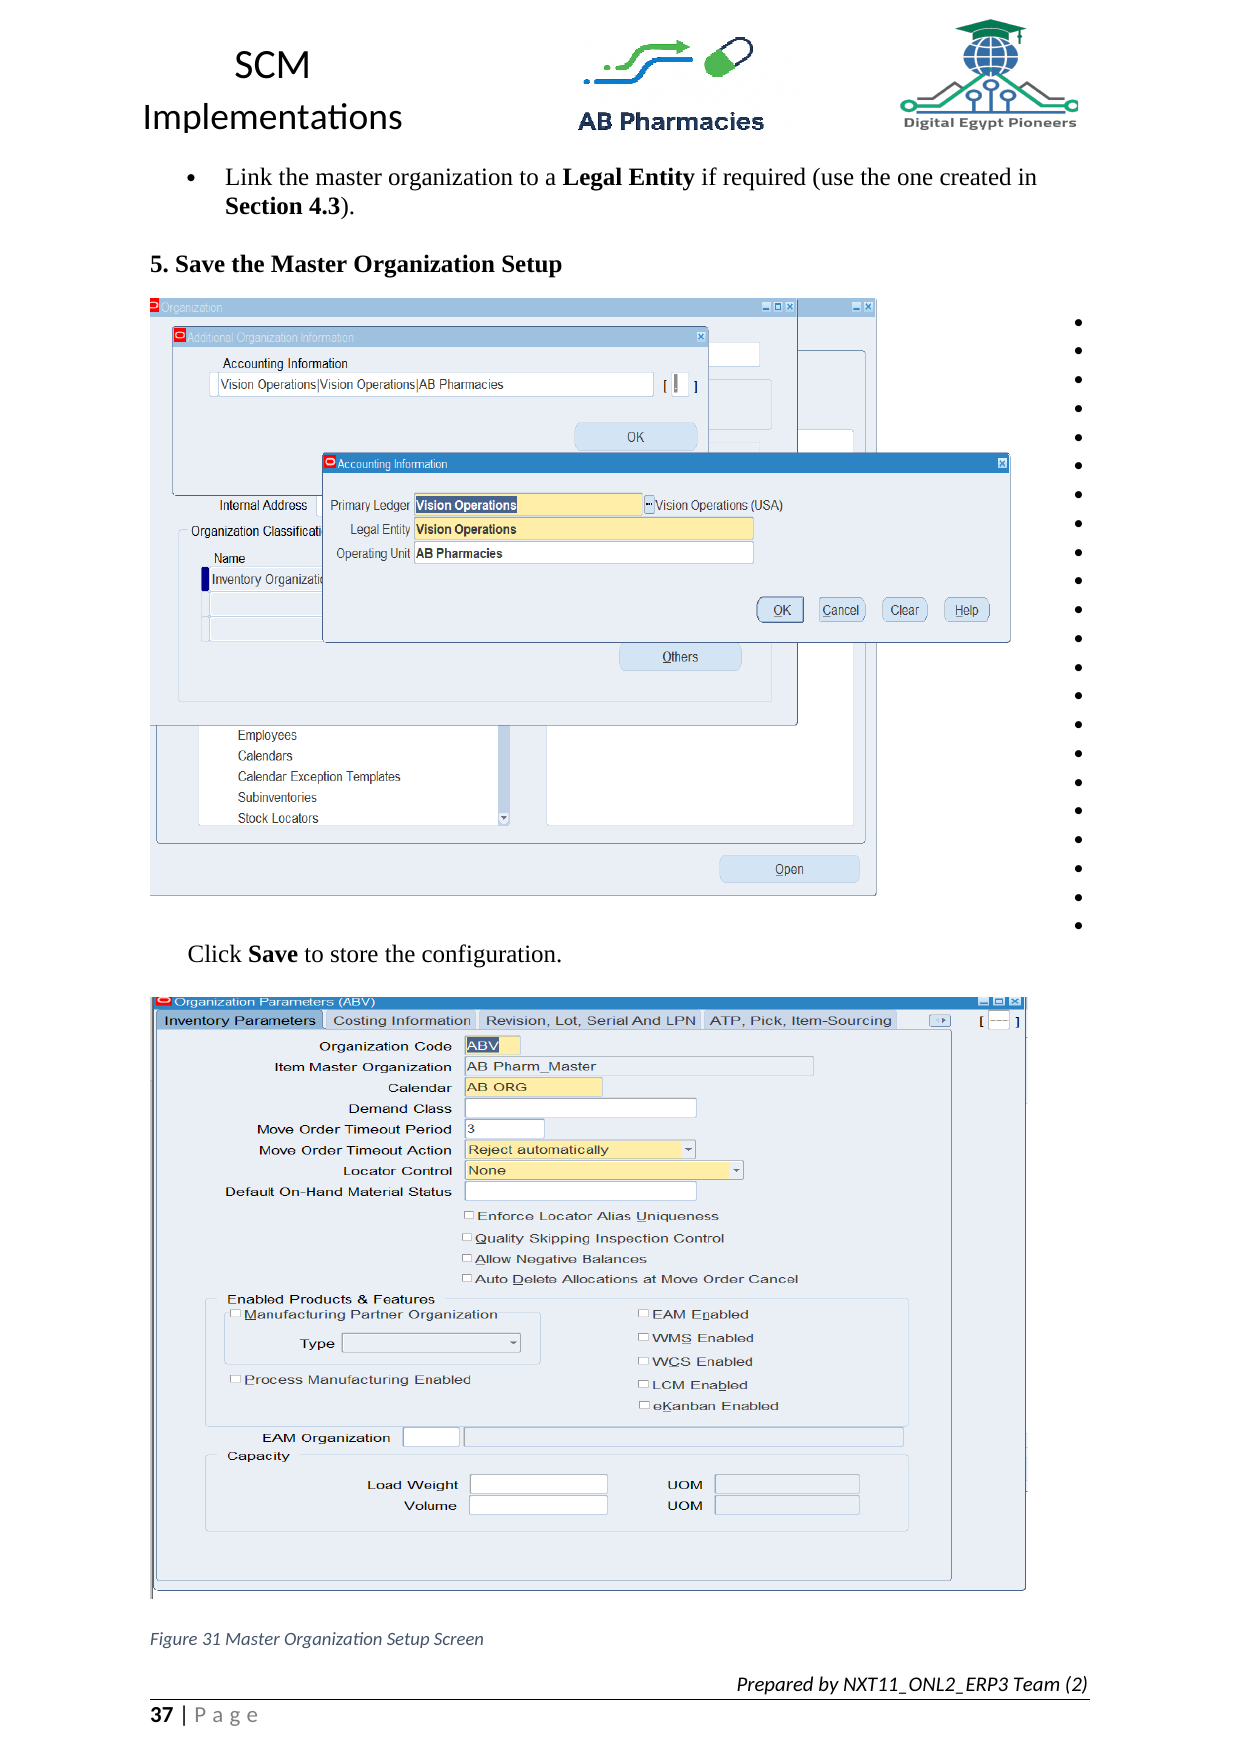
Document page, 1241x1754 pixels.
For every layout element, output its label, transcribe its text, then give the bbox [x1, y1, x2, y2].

text Figure 31 Master Organization Setup Screen [150, 1627, 1090, 1650]
list Link the master organization to a Legal Entity if required (use the one created in Section 4.3). [187, 162, 1090, 219]
picture [543, 28, 800, 136]
text 5. Save the Master Organization Setup [150, 249, 1090, 277]
picture [150, 298, 1019, 920]
picture [150, 997, 1028, 1599]
picture [900, 16, 1079, 133]
